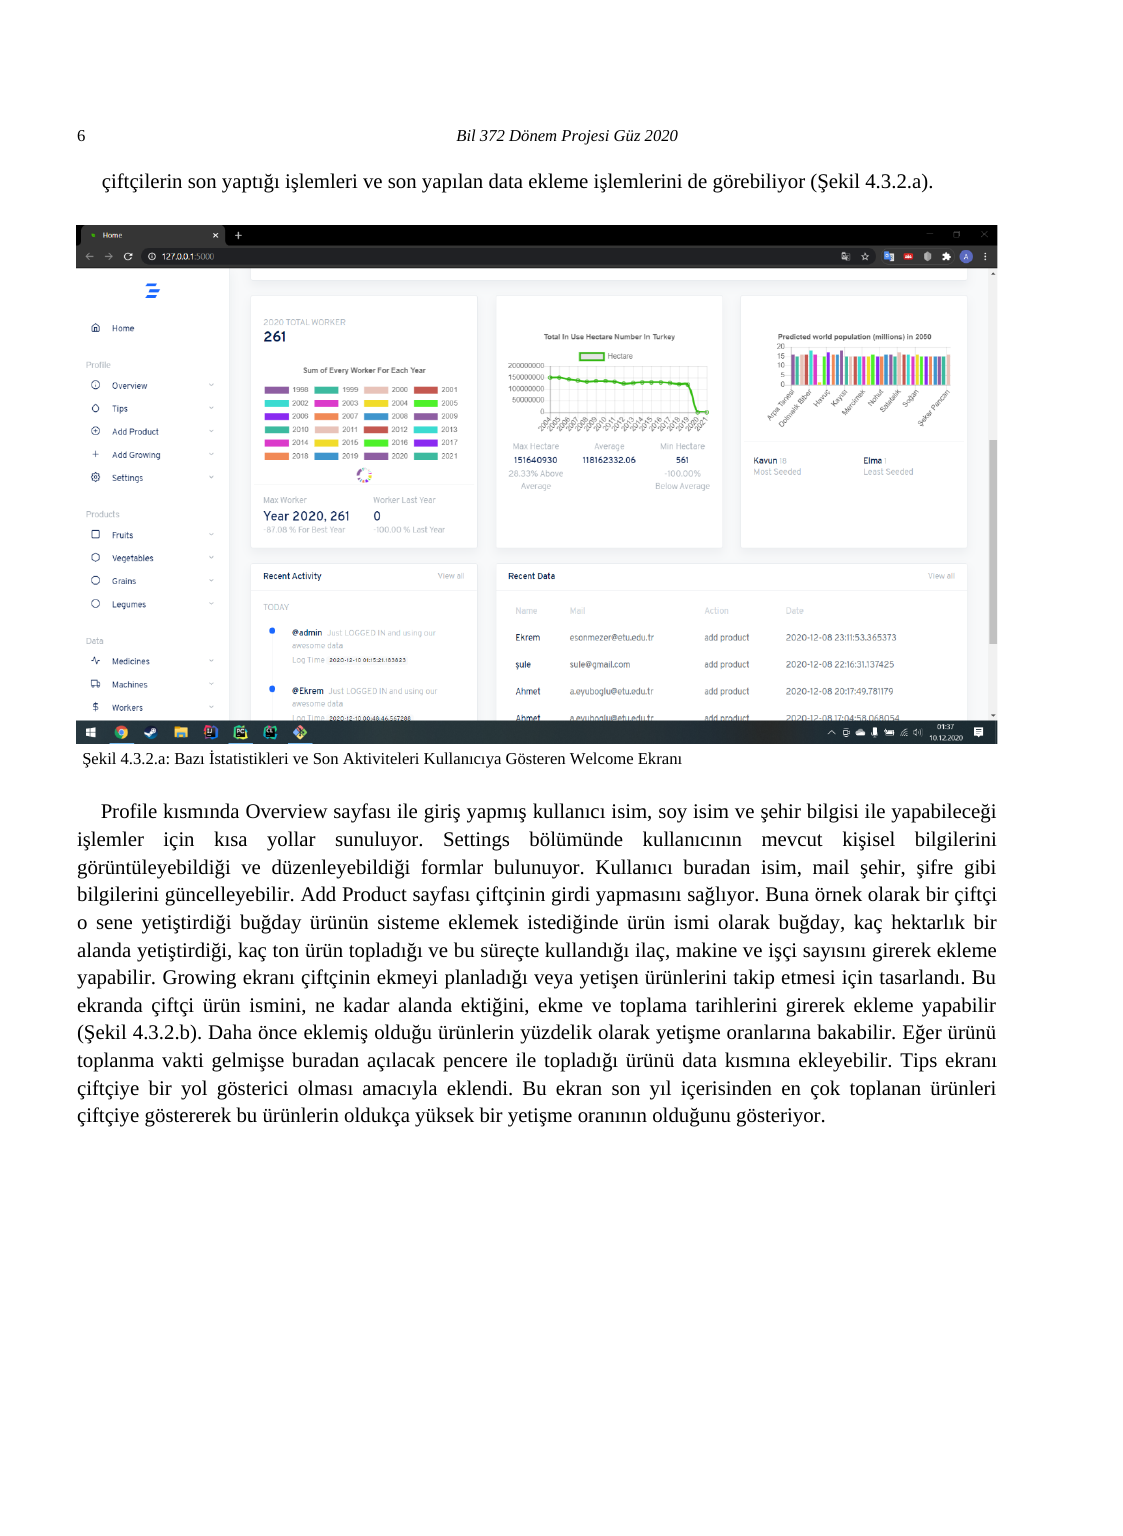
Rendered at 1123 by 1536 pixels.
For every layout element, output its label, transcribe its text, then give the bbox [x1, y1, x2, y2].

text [102, 169, 998, 193]
text Profile kısmında Overview sayfası ile giriş yapmış kullanıcı isim, soy isim ve şehir bilgisi ile yapabileceği işlemler için kısa yollar sunuluyor. Settings bölümünde kullanıcının mevcut kişisel bilgilerini görüntüleyebildiği ve düzenleyebildiği formlar bulunuyor. Kullanıcı buradan isim, mail şehir, şifre gibi bilgilerini güncelleyebilir. Add Product sayfası çiftçinin girdi yapmasını sağlıyor. Buna örnek olarak bir çiftçi o sene yetiştirdiği buğday ürünün sisteme eklemek istediğinde ürün ismi olarak buğday, kaç hektarlık bir alanda yetiştirdiği, kaç ton ürün topladığı ve bu süreçte kullandığı ilaç, makine ve işçi sayısını girerek ekleme yapabilir. Growing ekranı çiftçinin ekmeyi planladığı veya yetişen ürünlerini takip etmesi için tasarlandı. Bu ekranda çiftçi ürün ismini, ne kadar alanda ektiğini, ekme ve toplama tarihlerini girerek ekleme yapabilir (Şekil 4.3.2.b). Daha önce eklemiş olduğu ürünlerin yüzdelik olarak yetişme oranlarına bakabilir. Eğer ürünü toplanma vakti gelmişse buradan açılacak pencere ile topladığı ürünü data kısmına ekleyebilir. Tips ekranı çiftçiye bir yol gösterici olması amacıyla eklendi. Bu ekran son yıl içerisinden en çok toplanan ürünleri çiftçiye göstererek bu ürünlerin oldukça yüksek bir yetişme oranının olduğunu gösteriyor. [77, 799, 998, 1127]
text Şekil 4.3.2.a: Bazı İstatistikleri ve Son Aktiviteleri Kullanıcıya Gösteren Welcome Ekranı [77, 749, 998, 768]
picture [76, 225, 998, 744]
